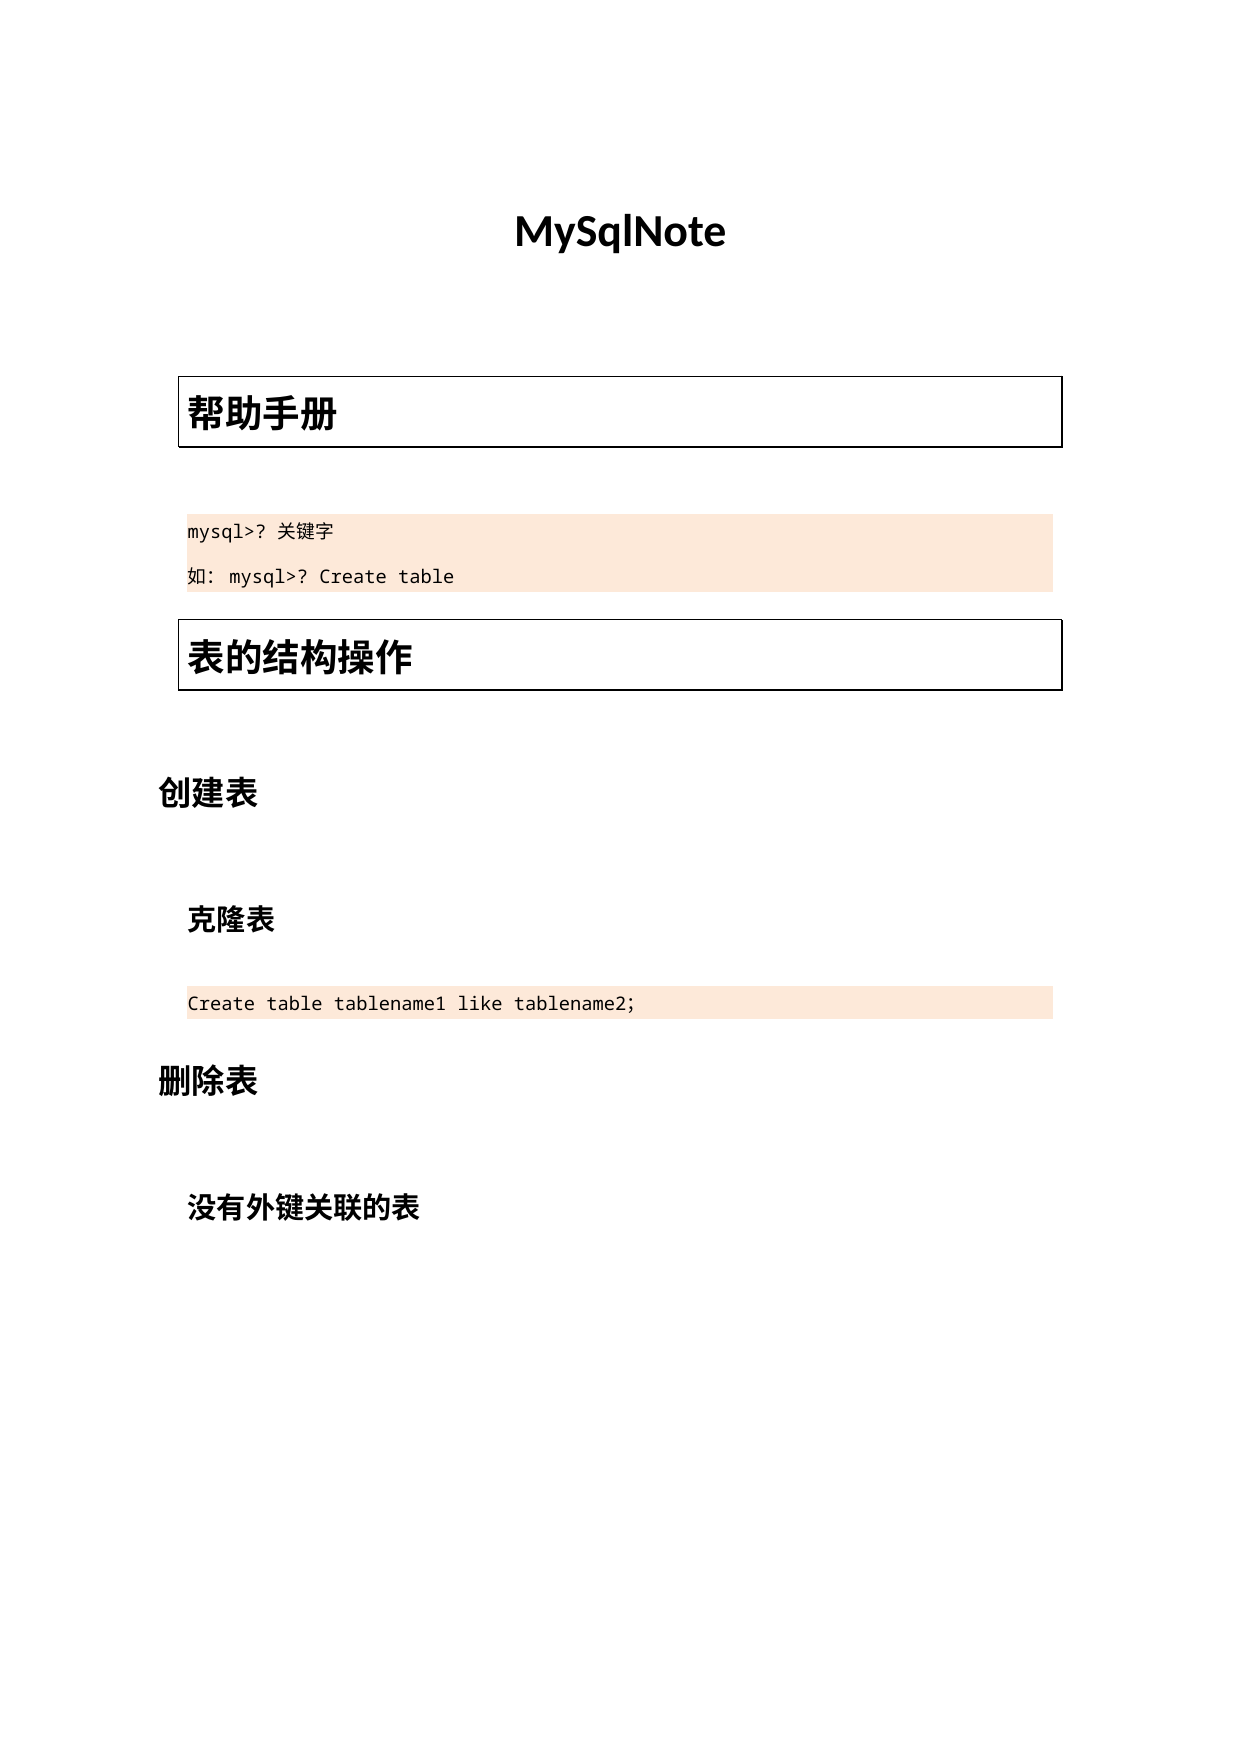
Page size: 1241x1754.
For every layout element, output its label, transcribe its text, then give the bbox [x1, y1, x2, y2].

subtitle 没有外键关联的表 [187, 1173, 1053, 1238]
text mysql>? 关键字 [187, 514, 1053, 547]
subtitle 删除表 [158, 1046, 1053, 1111]
text 如： mysql>? Create table [187, 559, 1053, 592]
subtitle MySqlNote [187, 197, 1053, 262]
subtitle 克隆表 [187, 885, 1053, 950]
subtitle 创建表 [158, 758, 1053, 823]
text Create table tablename1 like tablename2； [187, 986, 1053, 1019]
subtitle 表的结构操作 [179, 620, 1061, 689]
subtitle 帮助手册 [179, 377, 1061, 446]
